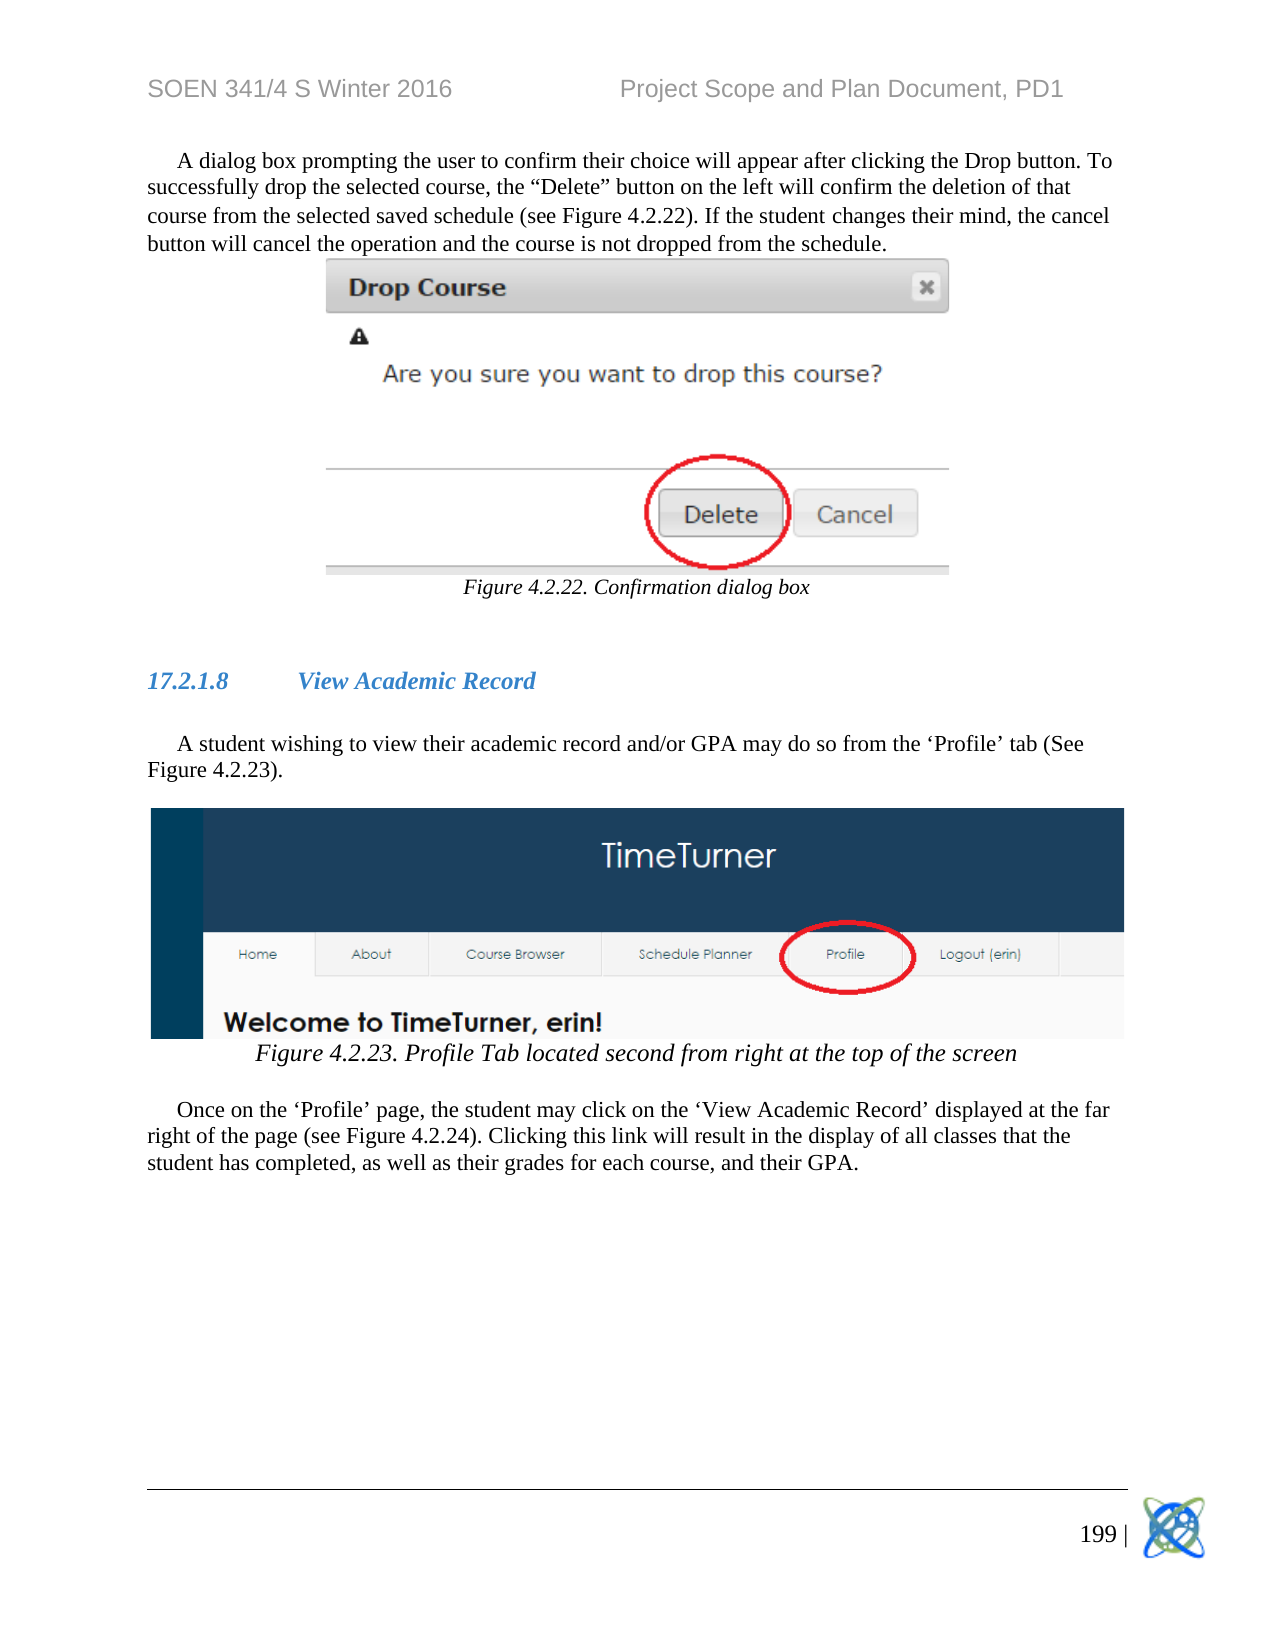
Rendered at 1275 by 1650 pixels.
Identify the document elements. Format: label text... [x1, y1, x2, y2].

text A student wishing to view their academic record and/or GPA may do so from the ‘Profile’ tab (See Figure 4.2.23). [147, 729, 1128, 782]
text View Academic Record [147, 666, 1128, 694]
text A dialog box prompting the user to confirm their choice will appear after clicking the Drop button. To successfully drop the selected course, the “Delete” button on the left will confirm the deletion of that course from the selected saved schedule (see Figure 4.2.22). If the student changes their mind, the cancel button will cancel the operation and the course is not dropped from the schedule. [147, 147, 1128, 257]
text Figure 4.2.22. Confirmation dialog box [147, 574, 1128, 599]
text Figure 4.2.23. Profile Tab located second from right at the top of the screen [147, 1038, 1128, 1067]
picture [1123, 1490, 1224, 1566]
text Once on the ‘Profile’ page, the student may click on the ‘View Academic Record’ displayed at the far right of the page (see Figure 4.2.24). Clicking this link will result in the display of all classes that the student has completed, as well as their grades for each course, and their GPA. [147, 1096, 1128, 1175]
picture [204, 808, 1125, 1039]
picture [325, 257, 950, 575]
